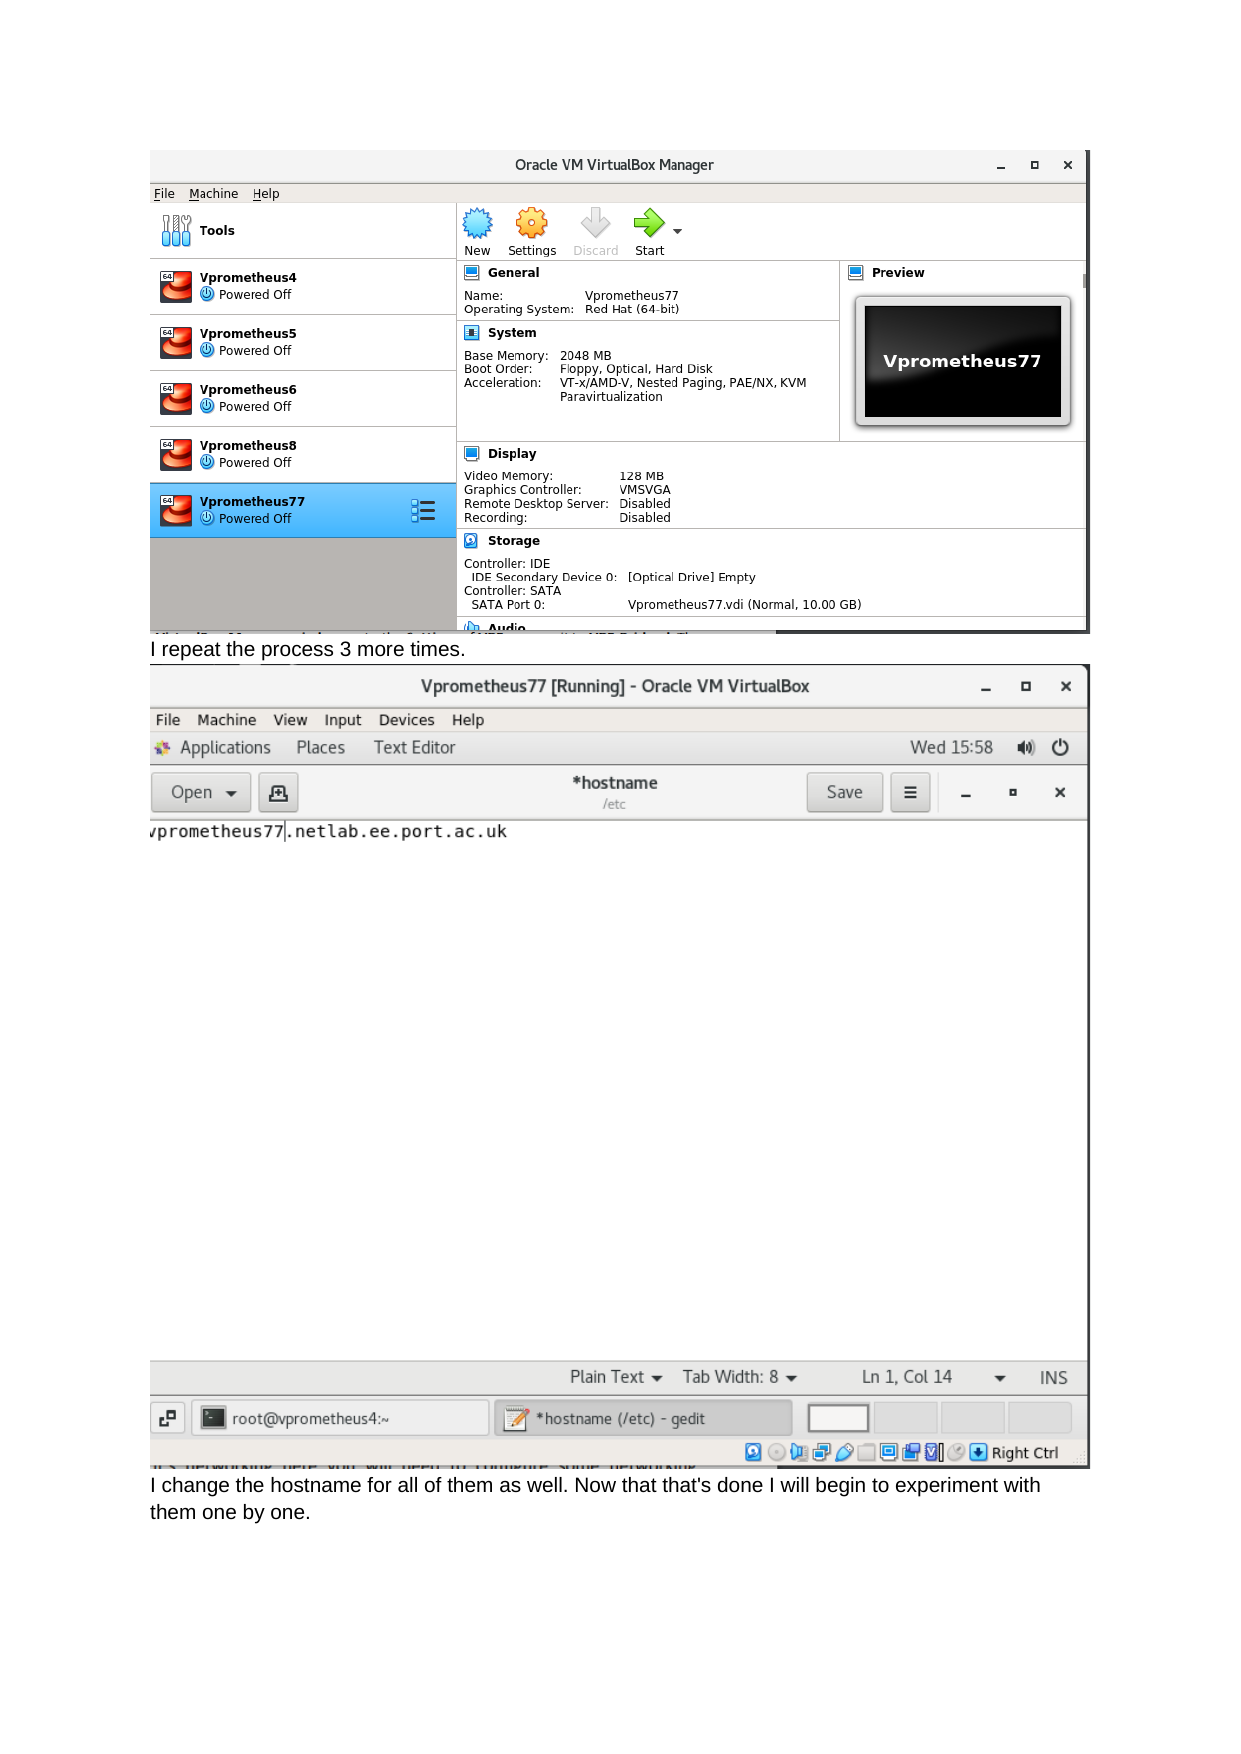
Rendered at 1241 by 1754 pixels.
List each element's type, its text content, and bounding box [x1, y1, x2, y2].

text I change the hostname for all of them as well. Now that that's done I will begin to experiment with them one by one. [150, 1473, 1090, 1524]
text I repeat the process 3 more times. [150, 637, 1090, 661]
picture [150, 664, 1091, 1469]
picture [150, 150, 1091, 634]
